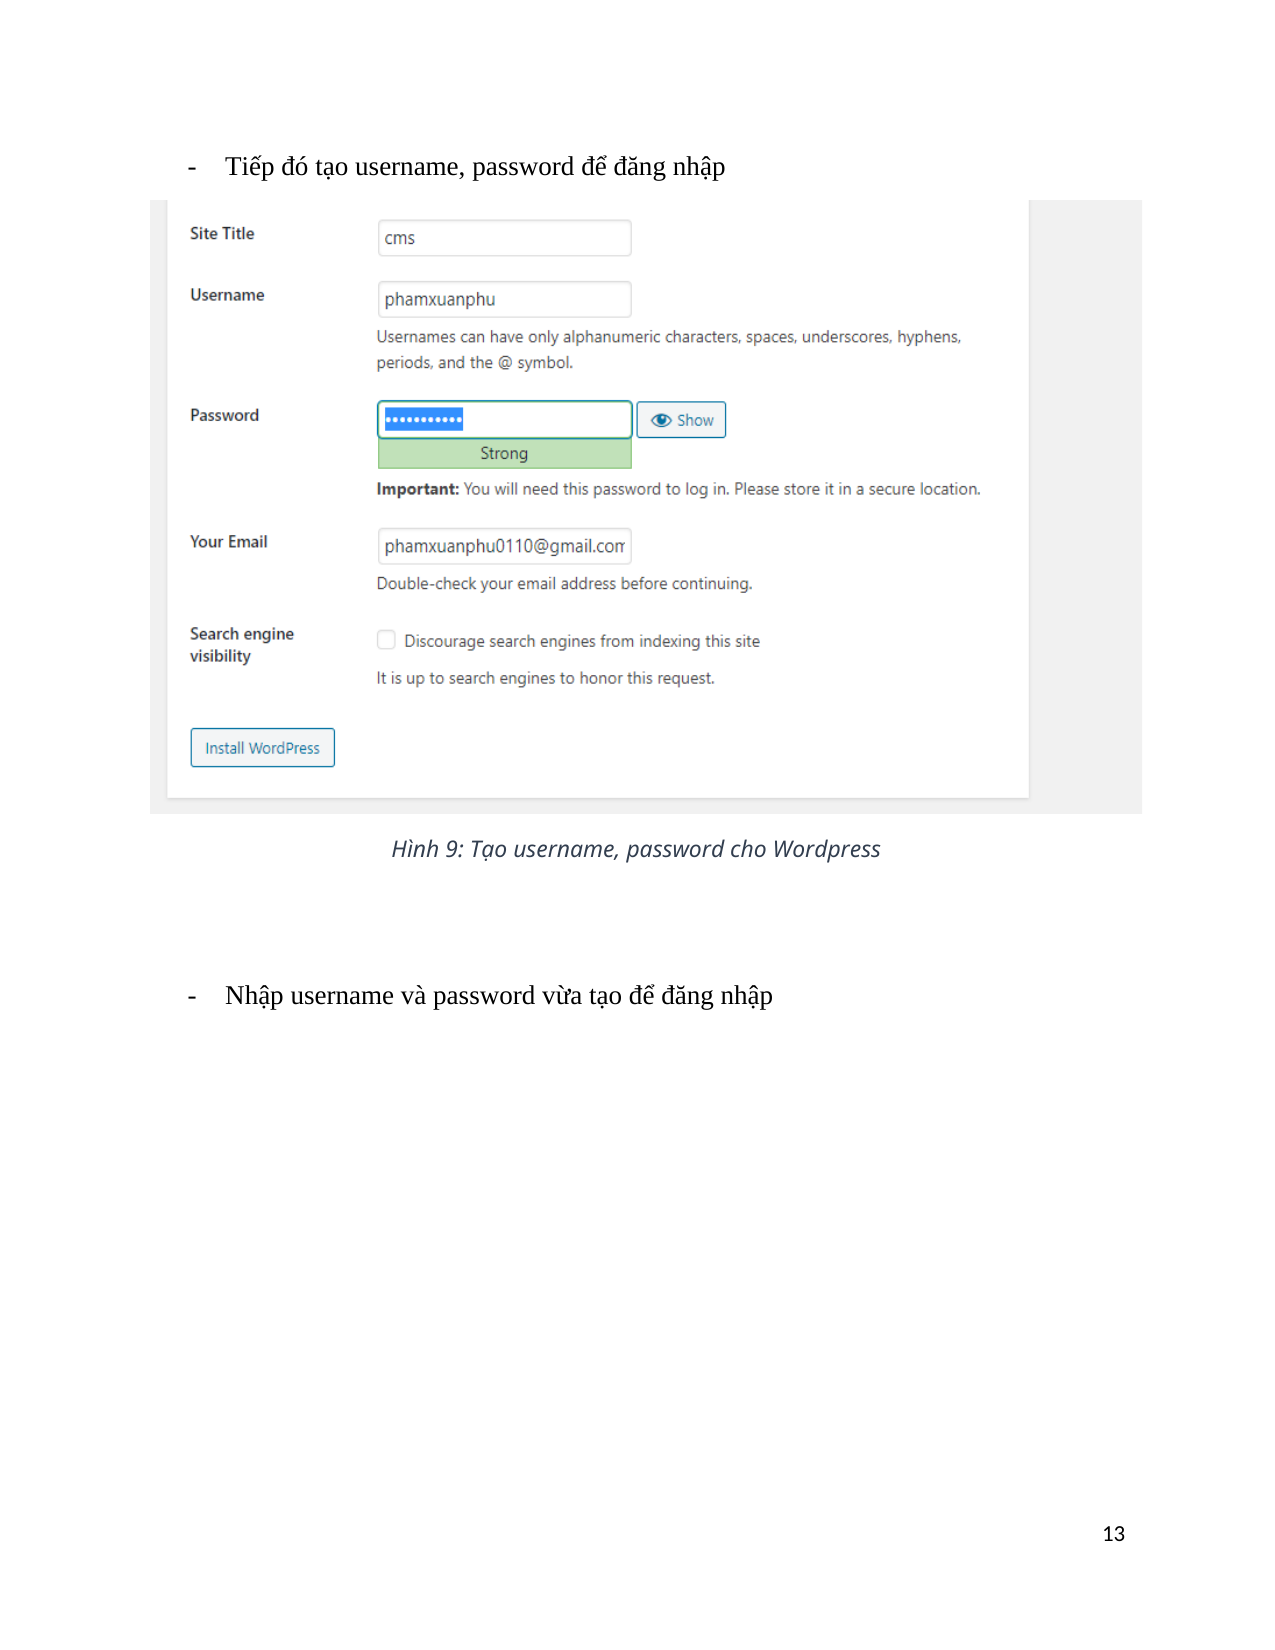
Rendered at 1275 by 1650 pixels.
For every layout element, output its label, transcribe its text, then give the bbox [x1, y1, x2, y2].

subtitle Hình 9: Tạo username, password cho Wordpress [150, 833, 1125, 864]
list Tiếp đó tạo username, password để đăng nhập [187, 150, 1125, 181]
picture [150, 200, 1143, 814]
list Nhập username và password vừa tạo để đăng nhập [187, 979, 1125, 1010]
